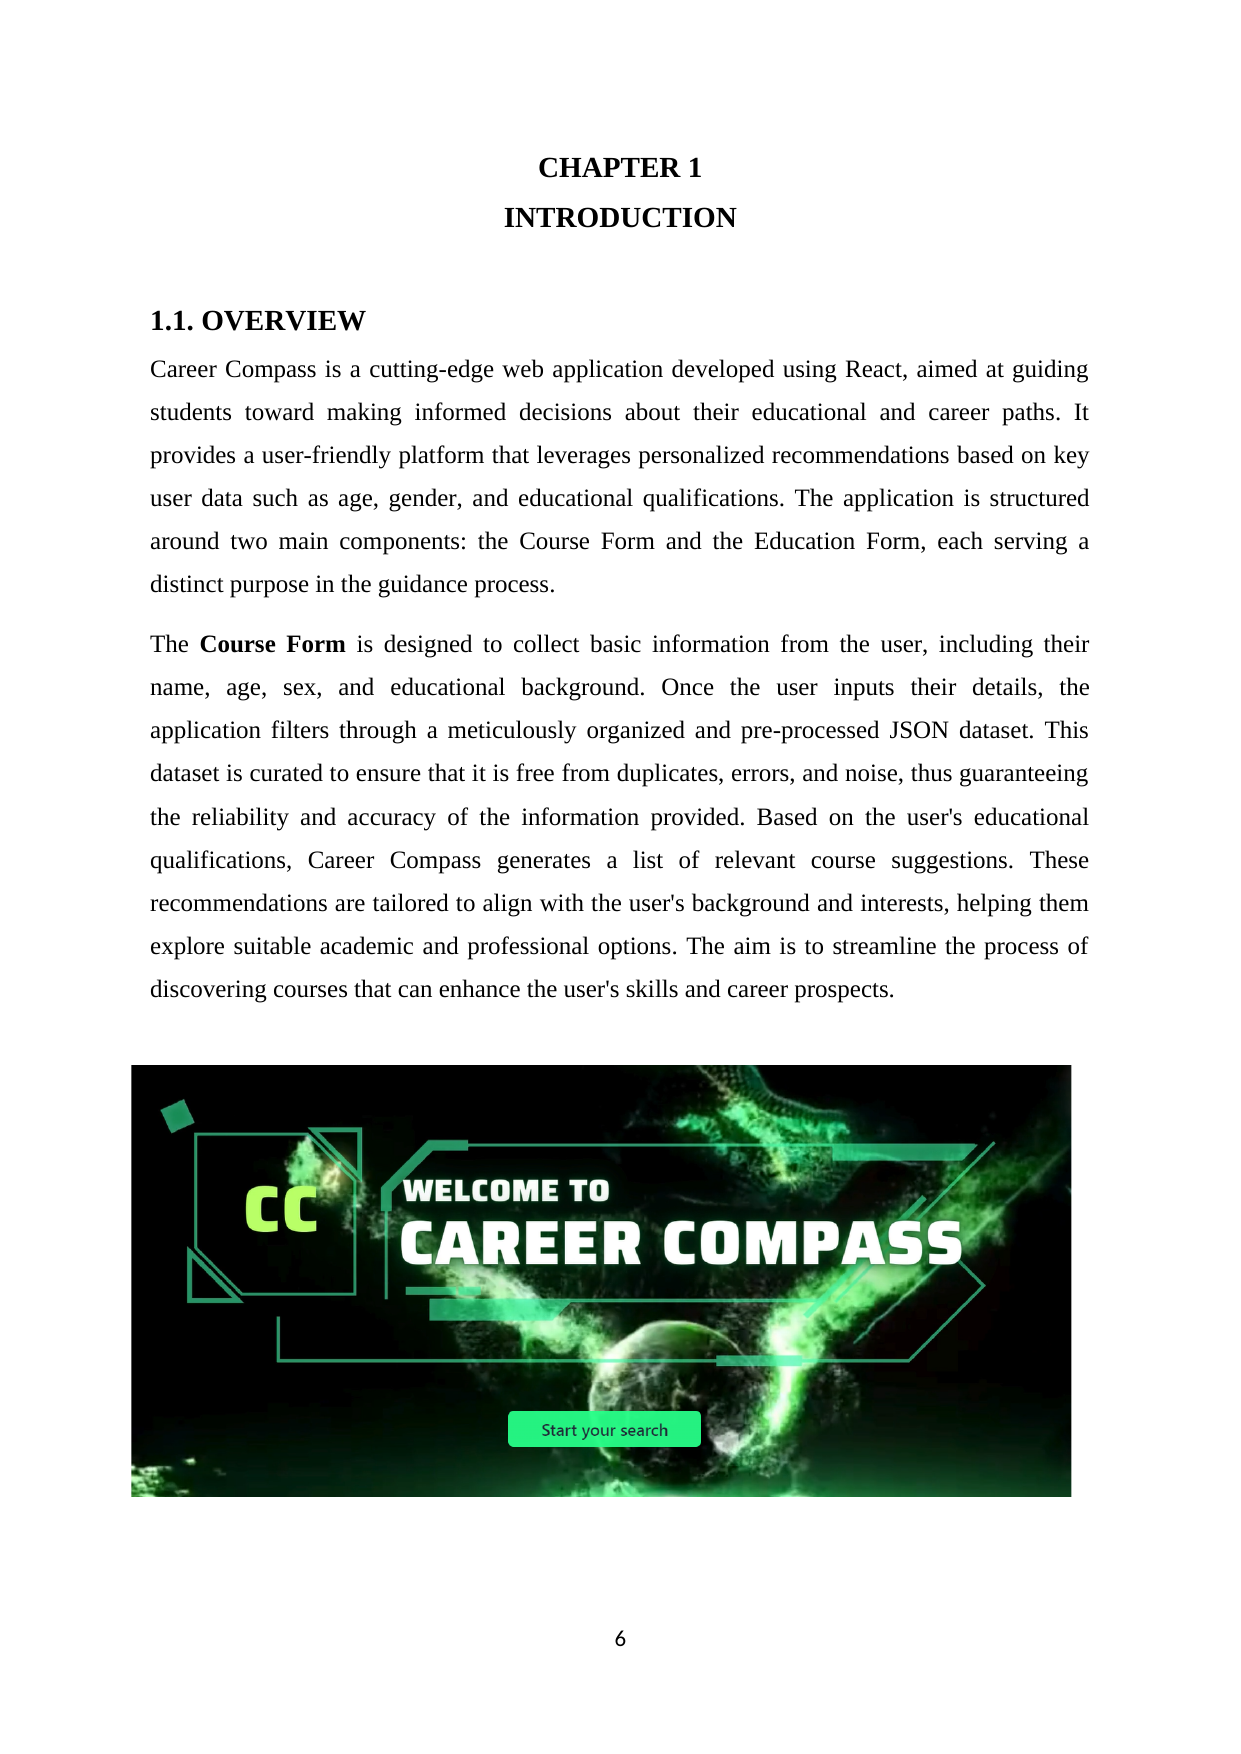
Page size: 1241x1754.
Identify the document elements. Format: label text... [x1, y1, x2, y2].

text Career Compass is a cutting-edge web application developed using React, aimed at guiding students toward making informed decisions about their educational and career paths. It provides a user-friendly platform that leverages personalized recommendations based on key user data such as age, gender, and educational qualifications. The application is structured around two main components: the Course Form and the Education Form, each serving a distinct purpose in the guidance process. [150, 354, 1090, 598]
text The Course Form is designed to collect basic information from the user, including their name, age, sex, and educational background. Once the user inputs their details, the application filters through a meticulously organized and pre-processed JSON dataset. This dataset is curated to ensure that it is free from duplicates, errors, and noise, thus guaranteeing the reliability and accuracy of the information provided. Based on the user's educational qualifications, Career Compass generates a list of relevant course suggestions. These recommendations are tailored to align with the user's background and interests, helping them explore suitable academic and professional options. The aim is to streamline the process of discovering courses that can enhance the user's skills and career prospects. [150, 629, 1090, 1003]
text INTRODUCTION [150, 200, 1090, 234]
text 1.1. OVERVIEW [150, 303, 1090, 337]
picture [131, 1065, 1072, 1497]
text CHAPTER 1 [150, 150, 1090, 183]
